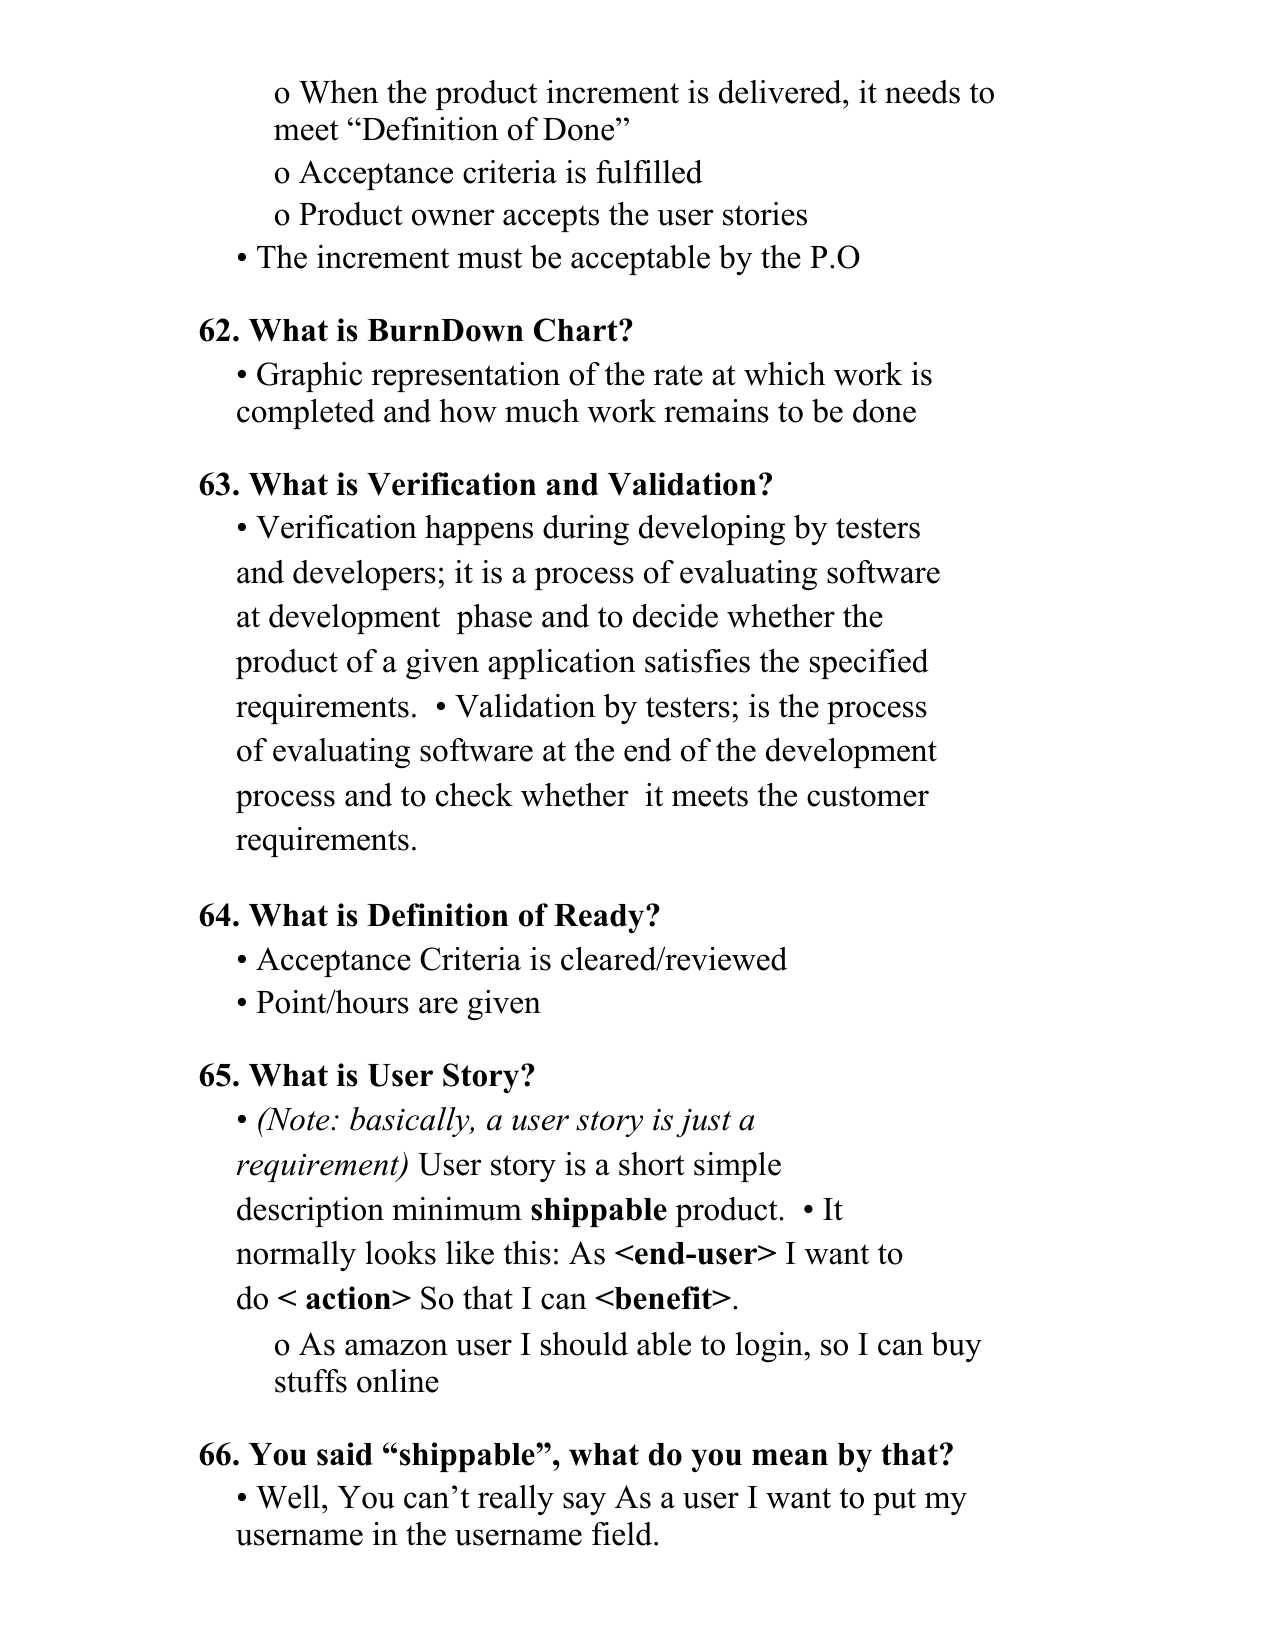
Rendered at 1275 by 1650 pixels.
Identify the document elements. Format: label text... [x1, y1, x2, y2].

text • Acceptance Criteria is cleared/reviewed [236, 940, 1005, 977]
text o When the product increment is delivered, it needs to meet “Definition of Done” [274, 74, 1005, 148]
text o Acceptance criteria is fulfilled [274, 154, 1005, 191]
text o As amazon user I should able to login, so I can buy stuffs online [274, 1326, 1005, 1400]
text • The increment must be acceptable by the P.O [236, 239, 1005, 276]
text • Well, You can’t really say As a user I want to put my username in the username field. [236, 1479, 1005, 1553]
text 63. What is Verification and Validation? [198, 466, 1005, 502]
text • (Note: basically, a user story is just a requirement) User story is a short simple description minimum shippable product. • It normally looks like this: As <end-user> I want to do < action> So that I can <benefit>. [236, 1100, 932, 1317]
text o Product owner accepts the user stories [274, 196, 1005, 233]
text 62. What is BurnDown Chart? [198, 312, 1005, 349]
text 66. You said “shippable”, what do you mean by that? [198, 1436, 1005, 1473]
text 64. What is Definition of Ready? [198, 897, 1005, 933]
text • Graphic representation of the rate at which work is completed and how much work remains to be done [236, 356, 1005, 430]
text • Point/hours are given [236, 984, 1005, 1021]
text 65. What is User Story? [198, 1057, 1005, 1093]
text • Verification happens during developing by testers and developers; it is a process of evaluating software at development phase and to decide whether the product of a given application satisfies the specified requirements. • Validation by testers; is the process of evaluating software at the end of the development process and to check whether it meets the customer requirements. [236, 509, 961, 858]
